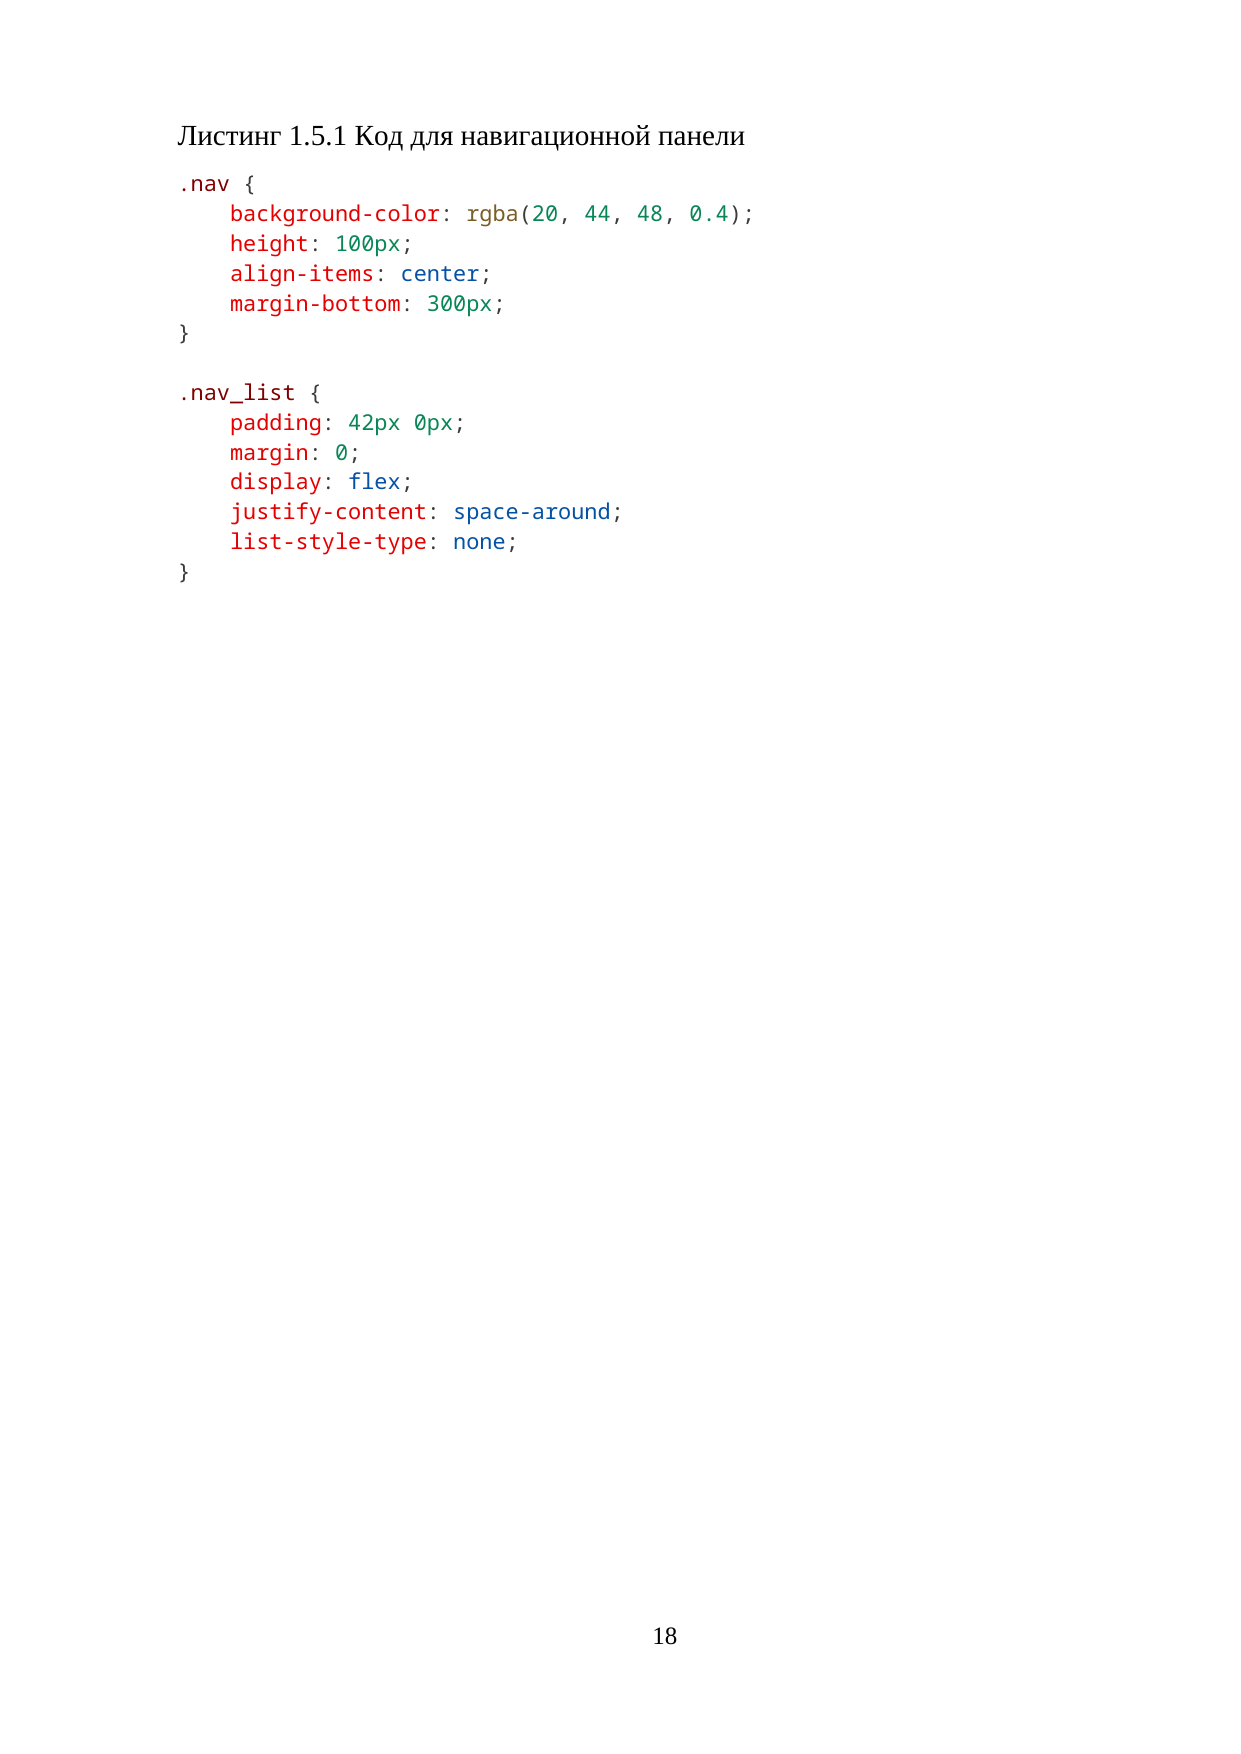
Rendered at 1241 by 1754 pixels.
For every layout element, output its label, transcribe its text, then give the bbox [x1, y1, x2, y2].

text list-style-type: none; [177, 526, 1152, 556]
text margin: 0; [177, 437, 1152, 466]
text .nav { [177, 168, 1152, 198]
text margin-bottom: 300px; [177, 288, 1152, 317]
text height: 100px; [177, 228, 1152, 258]
text Листинг 1.5.1 Код для навигационной панели [177, 118, 1152, 152]
text justify-content: space-around; [177, 496, 1152, 526]
text display: flex; [177, 466, 1152, 496]
text background-color: rgba(20, 44, 48, 0.4); [177, 198, 1152, 228]
text } [177, 556, 1152, 586]
text align-items: center; [177, 258, 1152, 288]
text padding: 42px 0px; [177, 407, 1152, 437]
text } [177, 317, 1152, 347]
text .nav_list { [177, 377, 1152, 407]
